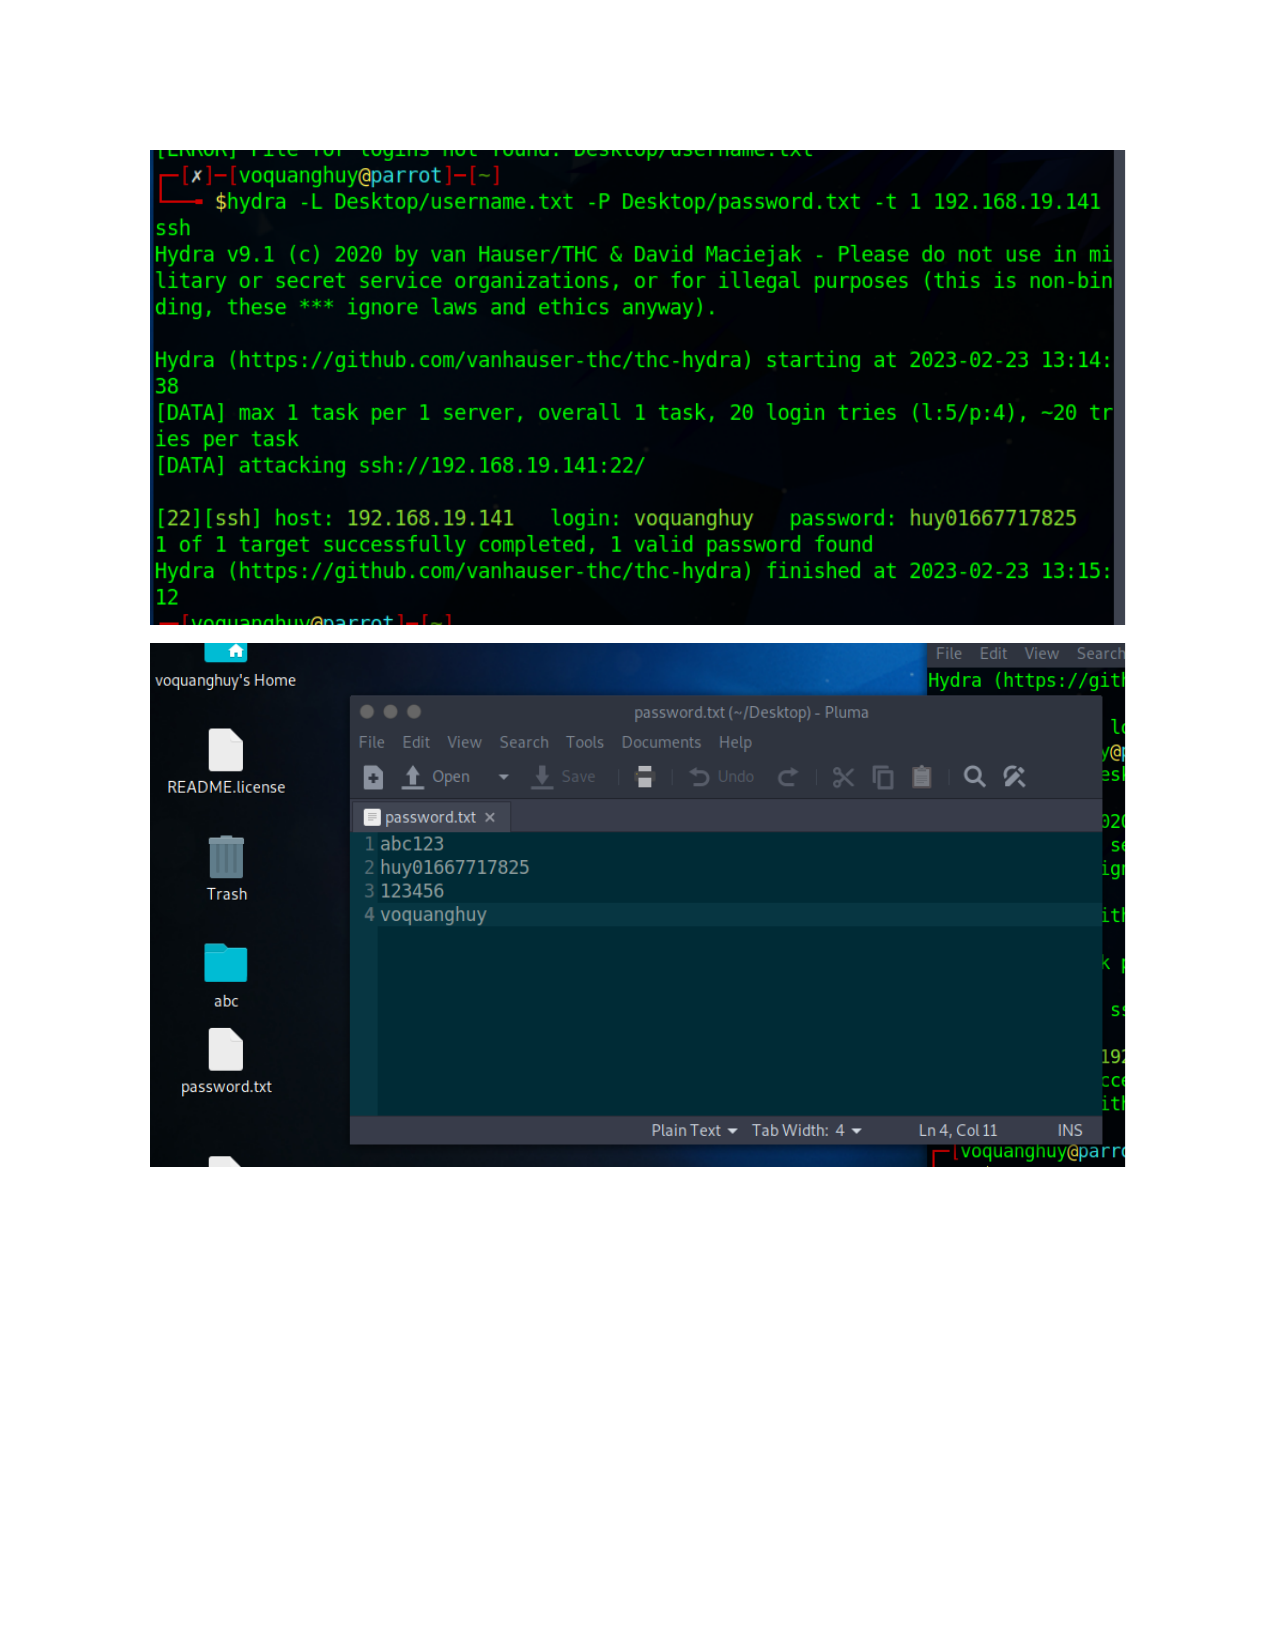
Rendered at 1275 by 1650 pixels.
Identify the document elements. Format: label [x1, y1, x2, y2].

picture [150, 150, 1125, 625]
picture [150, 643, 1125, 1167]
